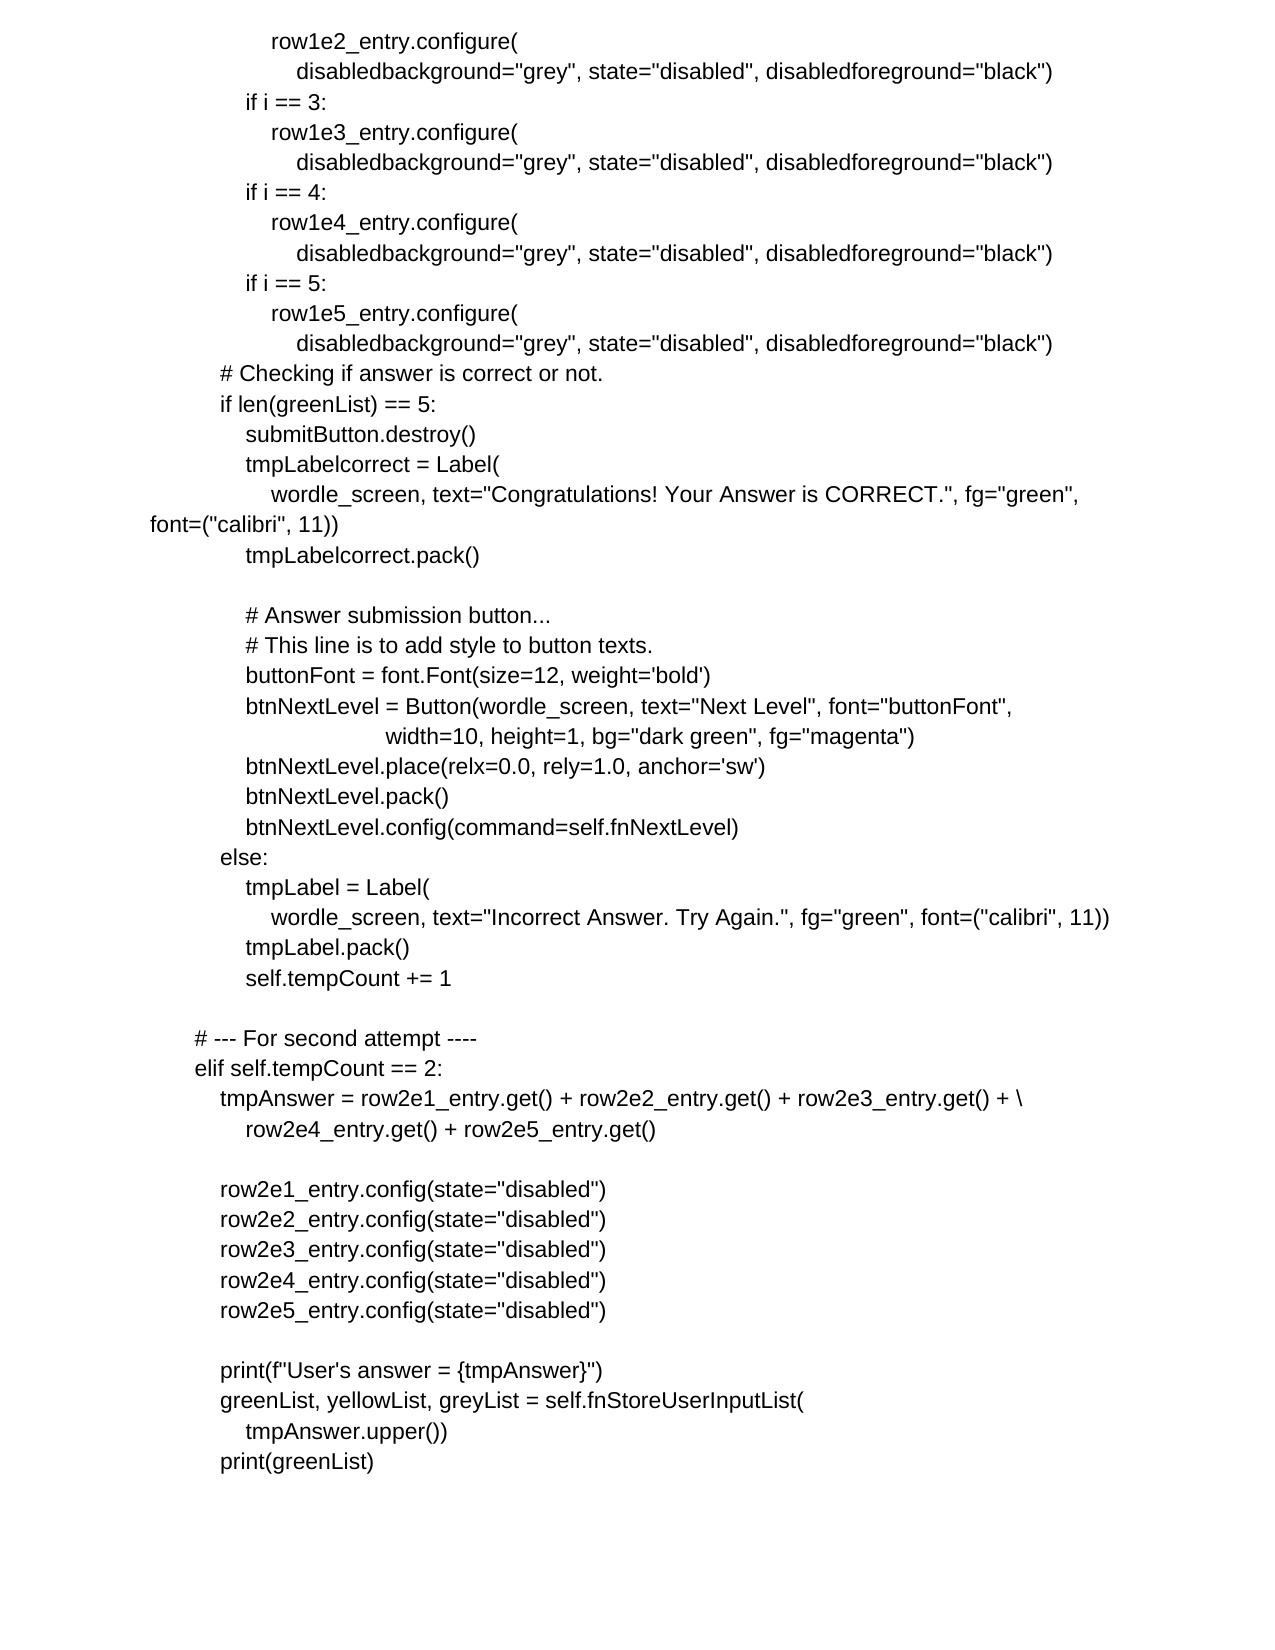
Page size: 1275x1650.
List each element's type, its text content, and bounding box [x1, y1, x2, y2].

text wordle_screen, text="Congratulations! Your Answer is CORRECT.", fg="green", font=("calibri", 11)) [150, 481, 1125, 538]
text row1e5_entry.configure( [150, 300, 1125, 326]
text # Checking if answer is correct or not. [150, 360, 1125, 387]
text btnNextLevel.pack() [150, 783, 1125, 810]
text row2e5_entry.config(state="disabled") [150, 1297, 1125, 1323]
text btnNextLevel.place(relx=0.0, rely=1.0, anchor='sw') [150, 753, 1125, 779]
text row2e2_entry.config(state="disabled") [150, 1206, 1125, 1233]
text print(f"User's answer = {tmpAnswer}") [150, 1357, 1125, 1384]
text buttonFont = font.Font(size=12, weight='bold') [150, 662, 1125, 689]
text else: [150, 844, 1125, 870]
text # Answer submission button... [150, 602, 1125, 628]
text print(greenList) [150, 1448, 1125, 1474]
text # --- For second attempt ---- [150, 1025, 1125, 1051]
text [150, 239, 1125, 266]
text row1e3_entry.configure( [150, 119, 1125, 145]
text if i == 3: [150, 88, 1125, 115]
text row2e4_entry.get() + row2e5_entry.get() [150, 1116, 1125, 1142]
text tmpLabel = Label( [150, 874, 1125, 900]
text greenList, yellowList, greyList = self.fnStoreUserInputList( [150, 1387, 1125, 1414]
text if i == 5: [150, 270, 1125, 296]
text elif self.tempCount == 2: [150, 1055, 1125, 1082]
text submitButton.destroy() [150, 421, 1125, 447]
text row2e4_entry.config(state="disabled") [150, 1267, 1125, 1293]
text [150, 149, 1125, 175]
text if len(greenList) == 5: [150, 391, 1125, 417]
text row2e1_entry.config(state="disabled") [150, 1176, 1125, 1202]
text tmpLabelcorrect.pack() [150, 542, 1125, 568]
text tmpAnswer = row2e1_entry.get() + row2e2_entry.get() + row2e3_entry.get() + \ [150, 1085, 1125, 1112]
text self.tempCount += 1 [150, 964, 1125, 991]
text tmpLabel.pack() [150, 934, 1125, 961]
text row1e4_entry.configure( [150, 209, 1125, 236]
text disabledbackground="grey", state="disabled", disabledforeground="black") [150, 330, 1125, 357]
text btnNextLevel = Button(wordle_screen, text="Next Level", font="buttonFont", [150, 693, 1125, 719]
text row1e2_entry.configure( [150, 28, 1125, 54]
text tmpAnswer.upper()) [150, 1418, 1125, 1444]
text btnNextLevel.config(command=self.fnNextLevel) [150, 813, 1125, 840]
text tmpLabelcorrect = Label( [150, 451, 1125, 477]
text row2e3_entry.config(state="disabled") [150, 1236, 1125, 1263]
text wordle_screen, text="Incorrect Answer. Try Again.", fg="green", font=("calibri", 11)) [150, 904, 1125, 931]
text if i == 4: [150, 179, 1125, 206]
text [150, 58, 1125, 85]
text # This line is to add style to button texts. [150, 632, 1125, 659]
text width=10, height=1, bg="dark green", fg="magenta") [150, 723, 1125, 749]
